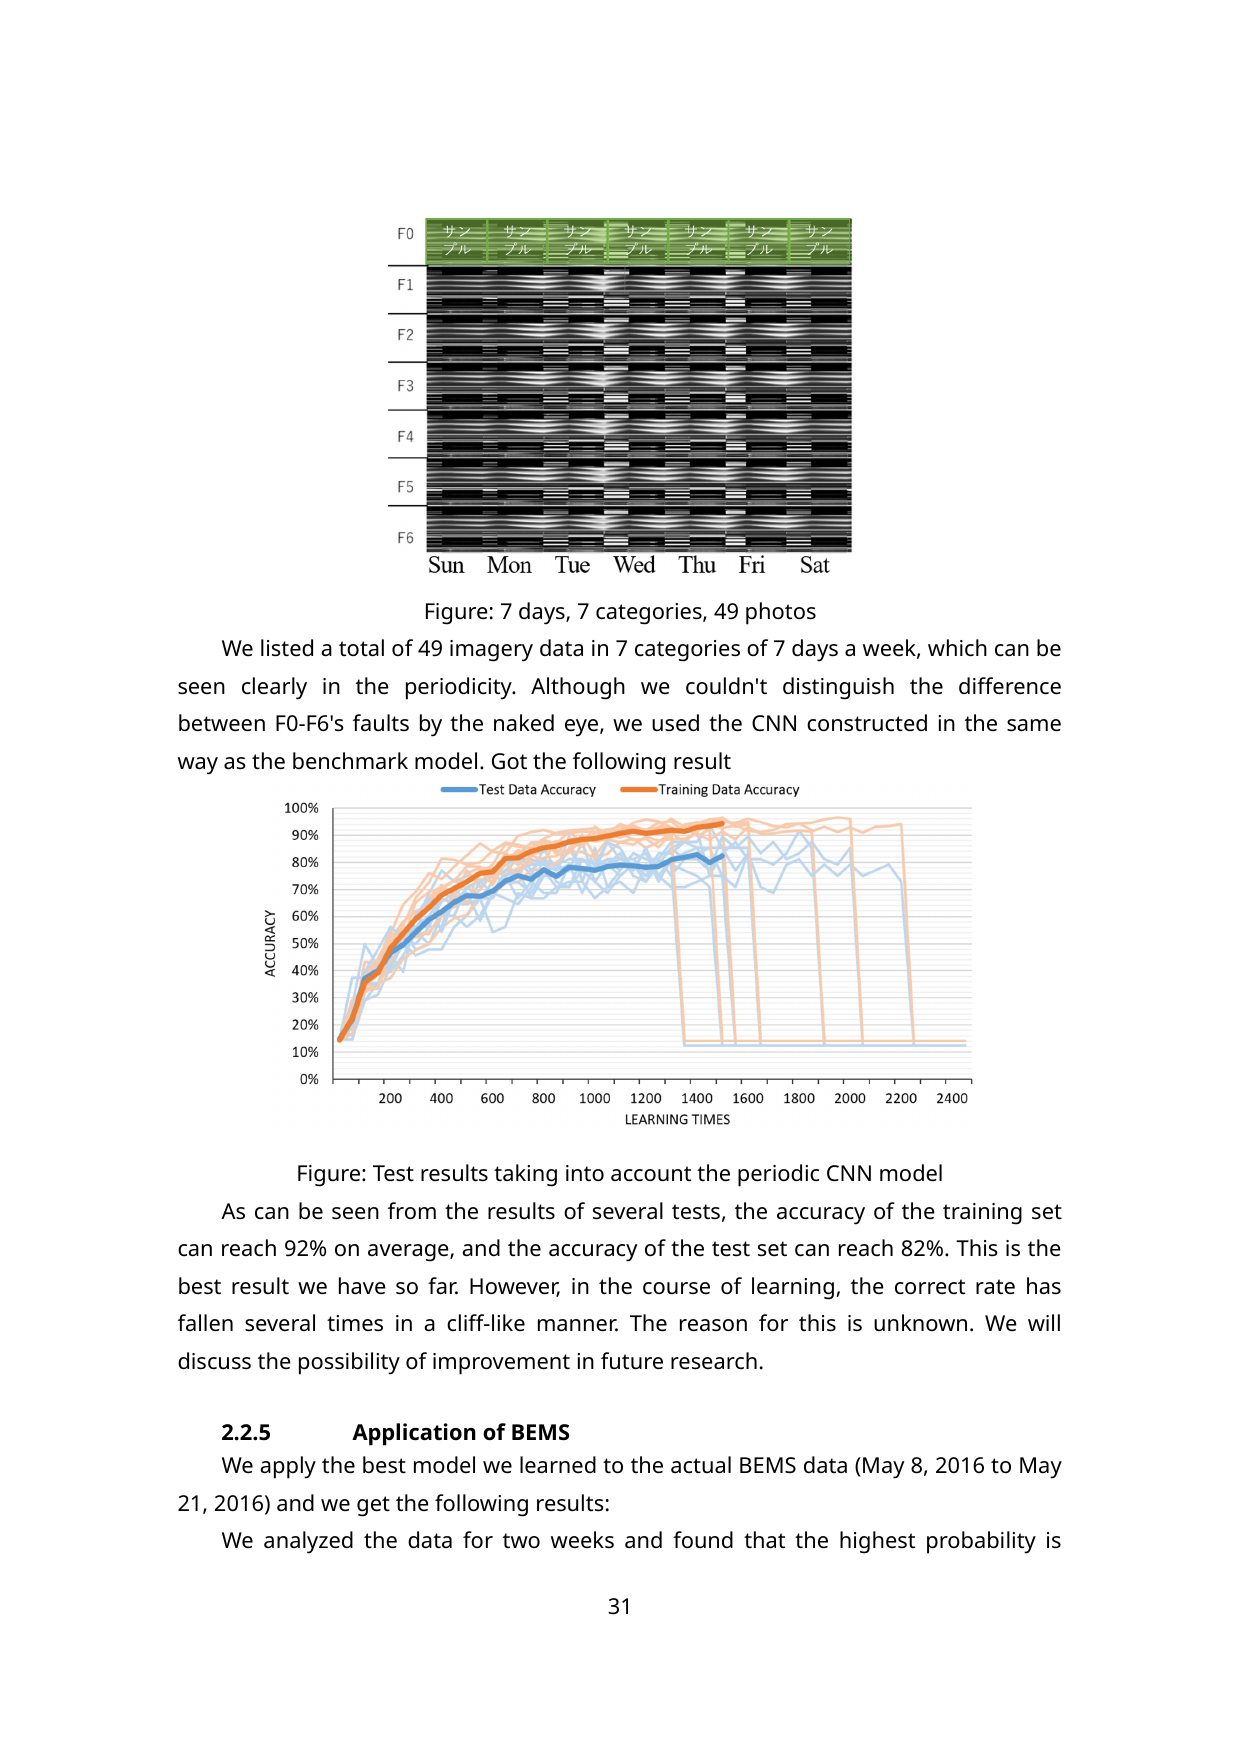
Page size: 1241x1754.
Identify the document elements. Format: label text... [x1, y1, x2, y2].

text As can be seen from the results of several tests, the accuracy of the training set can reach 92% on average, and the accuracy of the test set can reach 82%. This is the best result we have so far. However, in the course of learning, the correct rate has fallen several times in a cliff-like manner. The reason for this is unknown. We will discuss the possibility of improvement in future research. [177, 1192, 1063, 1379]
subtitle Application of BEMS [221, 1417, 1063, 1447]
text We apply the best model we learned to the actual BEMS data (May 8, 2016 to May 21, 2016) and we get the following results: [177, 1447, 1063, 1522]
picture [258, 779, 983, 1128]
text Figure: 7 days, 7 categories, 49 photos [177, 592, 1063, 629]
text Figure: Test results taking into account the periodic CNN model [177, 1154, 1063, 1192]
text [177, 1522, 1063, 1559]
picture [385, 216, 855, 575]
text We listed a total of 49 imagery data in 7 categories of 7 days a week, which can be seen clearly in the periodicity. Although we couldn't distinguish the difference between F0-F6's faults by the naked eye, we used the CNN constructed in the same way as the benchmark model. Got the following result [177, 629, 1063, 779]
